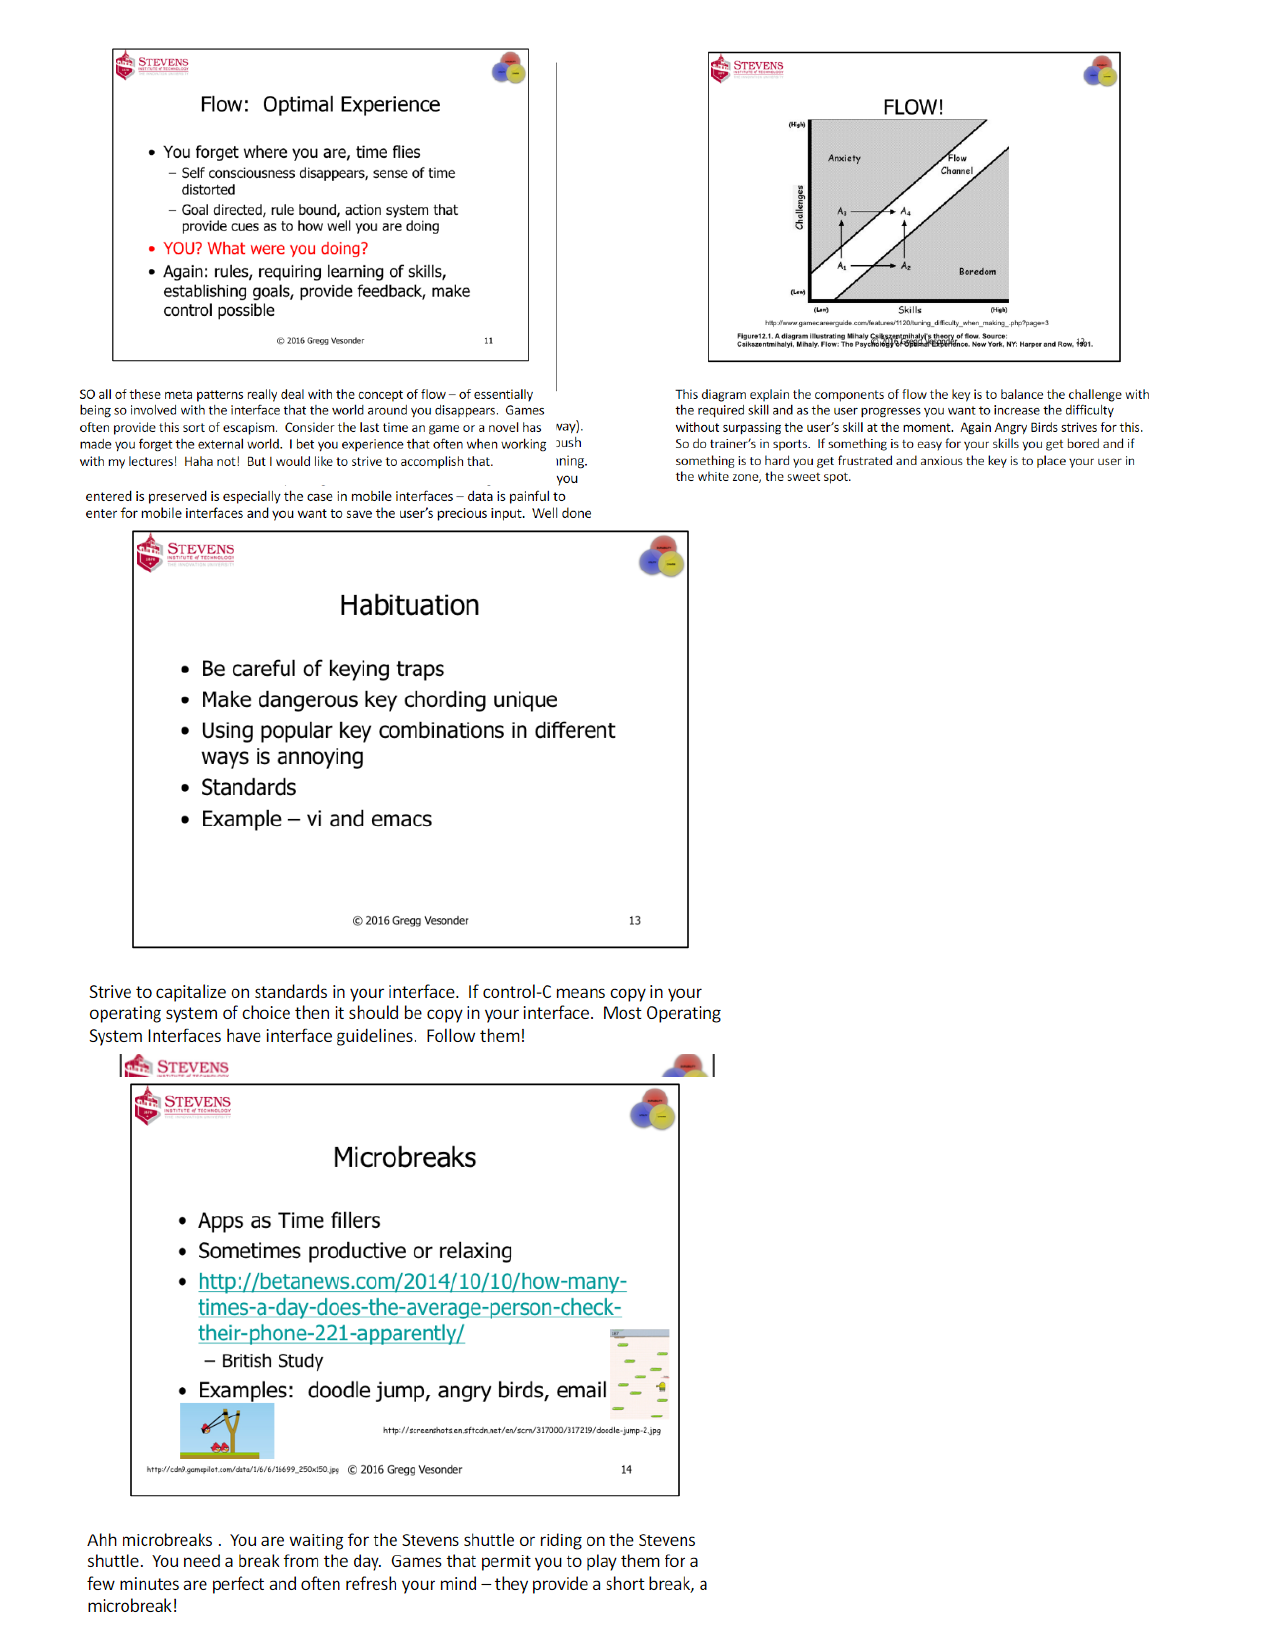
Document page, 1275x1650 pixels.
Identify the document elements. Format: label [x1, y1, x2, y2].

picture [663, 39, 1154, 485]
picture [59, 39, 727, 1615]
